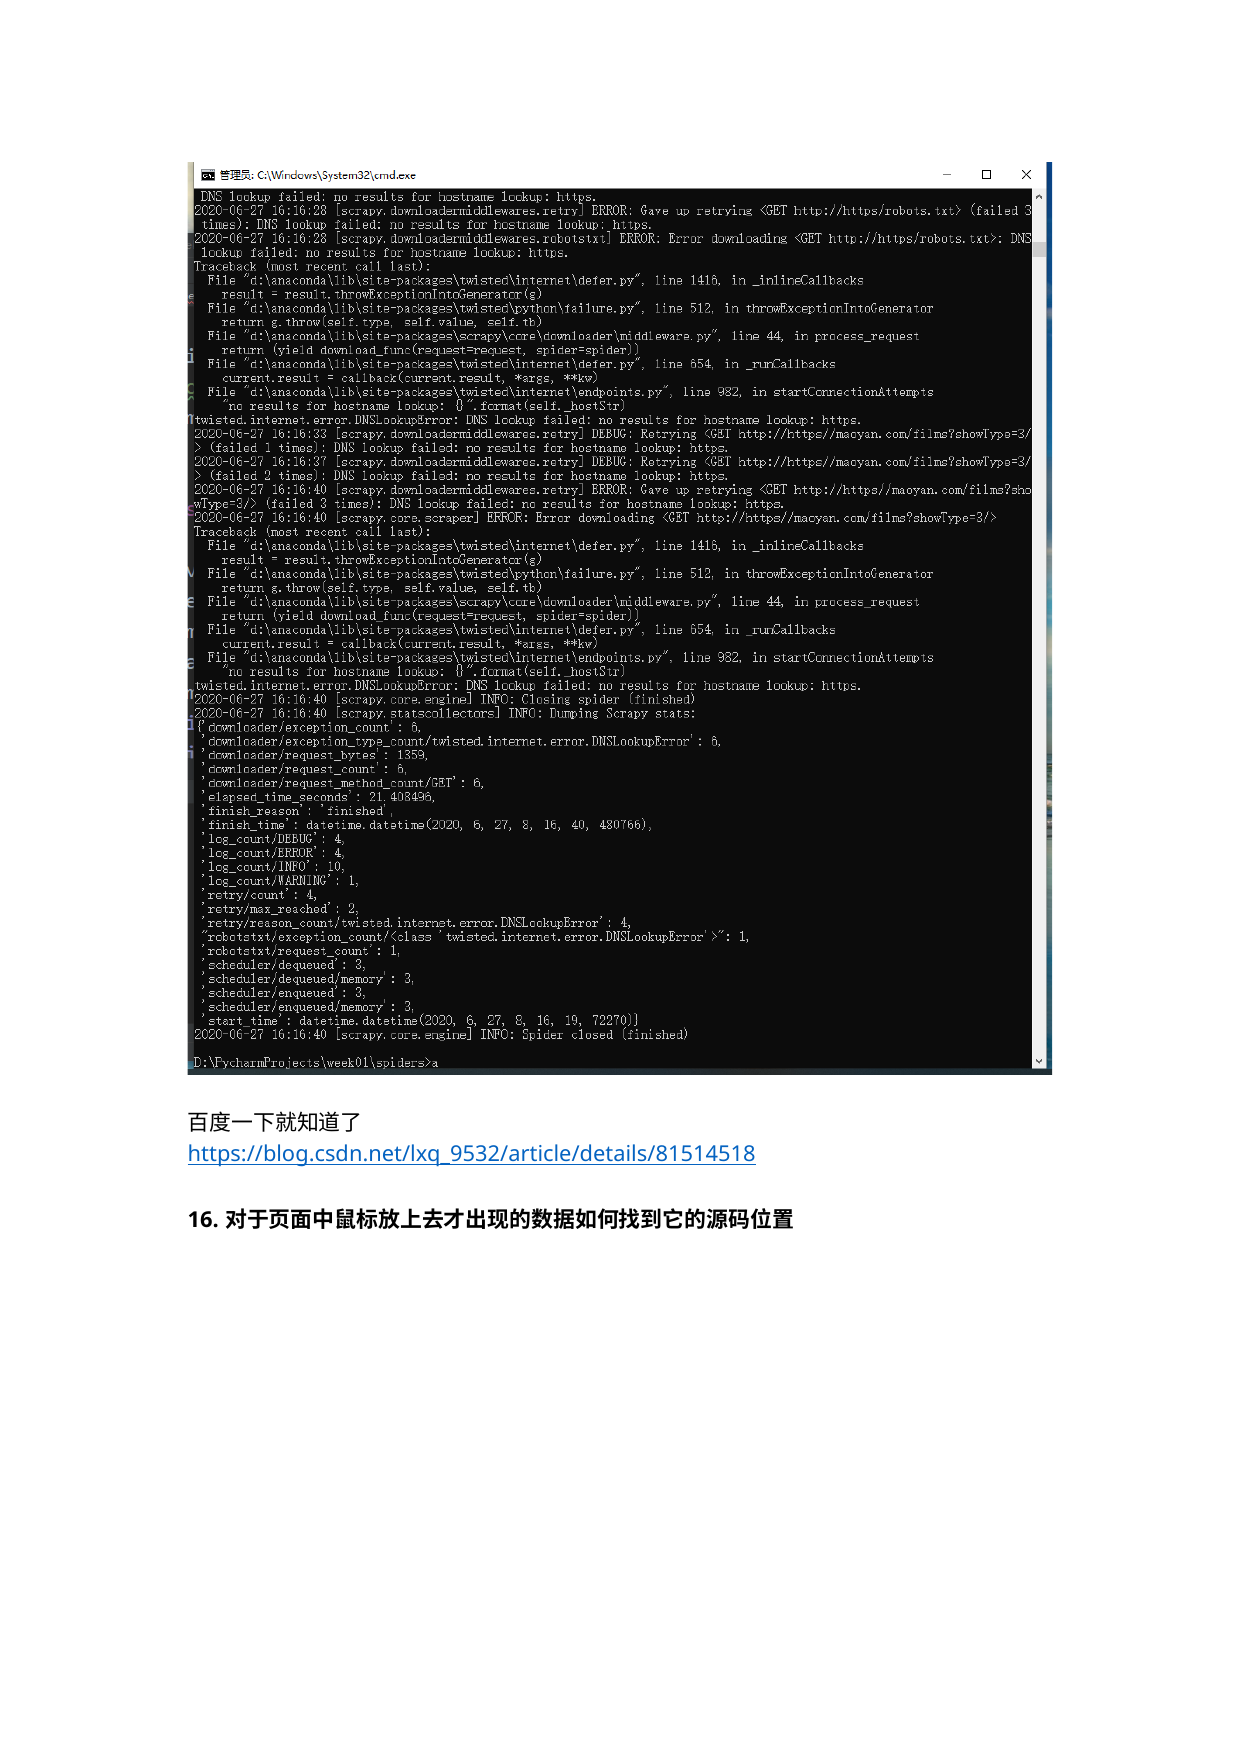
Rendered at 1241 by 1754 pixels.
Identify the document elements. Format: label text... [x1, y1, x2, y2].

text https://blog.csdn.net/lxq_9532/article/details/81514518 [187, 1137, 1053, 1169]
text 百度一下就知道了 [187, 1104, 1053, 1137]
picture [187, 162, 1053, 1075]
list 对于页面中鼠标放上去才出现的数据如何找到它的源码位置 [187, 1202, 1053, 1234]
